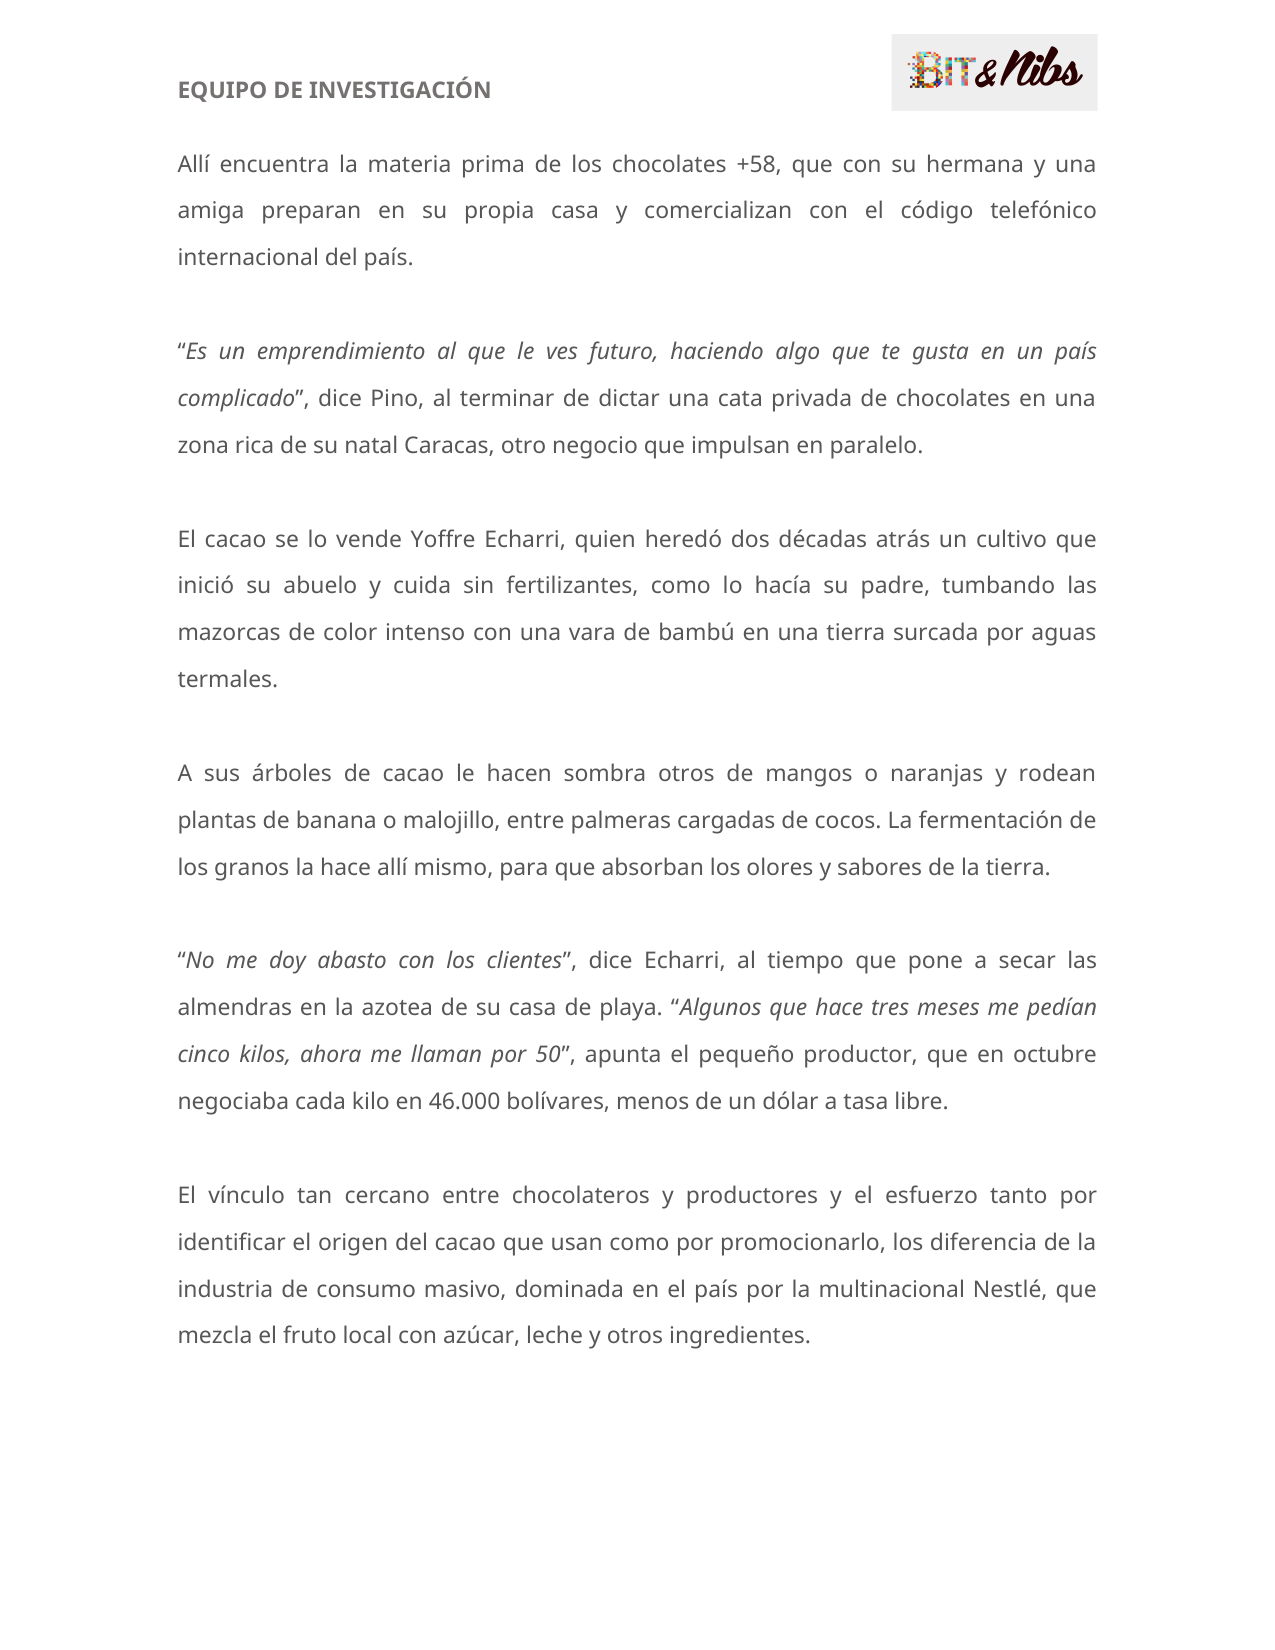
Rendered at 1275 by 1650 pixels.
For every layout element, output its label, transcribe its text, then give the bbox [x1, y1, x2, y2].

text El cacao se lo vende Yoffre Echarri, quien heredó dos décadas atrás un cultivo que inició su abuelo y cuida sin fertilizantes, como lo hacía su padre, tumbando las mazorcas de color intenso con una vara de bambú en una tierra surcada por aguas termales. [177, 523, 1098, 694]
text “No me doy abasto con los clientes”, dice Echarri, al tiempo que pone a secar las almendras en la azotea de su casa de playa. “Algunos que hace tres meses me pedían cinco kilos, ahora me llaman por 50”, apunta el pequeño productor, que en octubre negociaba cada kilo en 46.000 bolívares, menos de un dólar a tasa libre. [177, 944, 1098, 1116]
text El vínculo tan cercano entre chocolateros y productores y el esfuerzo tanto por identificar el origen del cacao que usan como por promocionarlo, los diferencia de la industria de consumo masivo, dominada en el país por la multinacional Nestlé, que mezcla el fruto local con azúcar, leche y otros ingredientes. [177, 1179, 1098, 1351]
text A sus árboles de cacao le hacen sombra otros de mangos o naranjas y rodean plantas de banana o malojillo, entre palmeras cargadas de cocos. La fermentación de los granos la hace allí mismo, para que absorban los olores y sabores de la tierra. [177, 757, 1098, 882]
picture [891, 34, 1098, 111]
text “Es un emprendimiento al que le ves futuro, haciendo algo que te gusta en un país complicado”, dice Pino, al terminar de dictar una cata privada de chocolates en una zona rica de su natal Caracas, otro negocio que impulsan en paralelo. [177, 335, 1098, 460]
text Allí encuentra la materia prima de los chocolates +58, que con su hermana y una amiga preparan en su propia casa y comercializan con el código telefónico internacional del país. [177, 148, 1098, 273]
